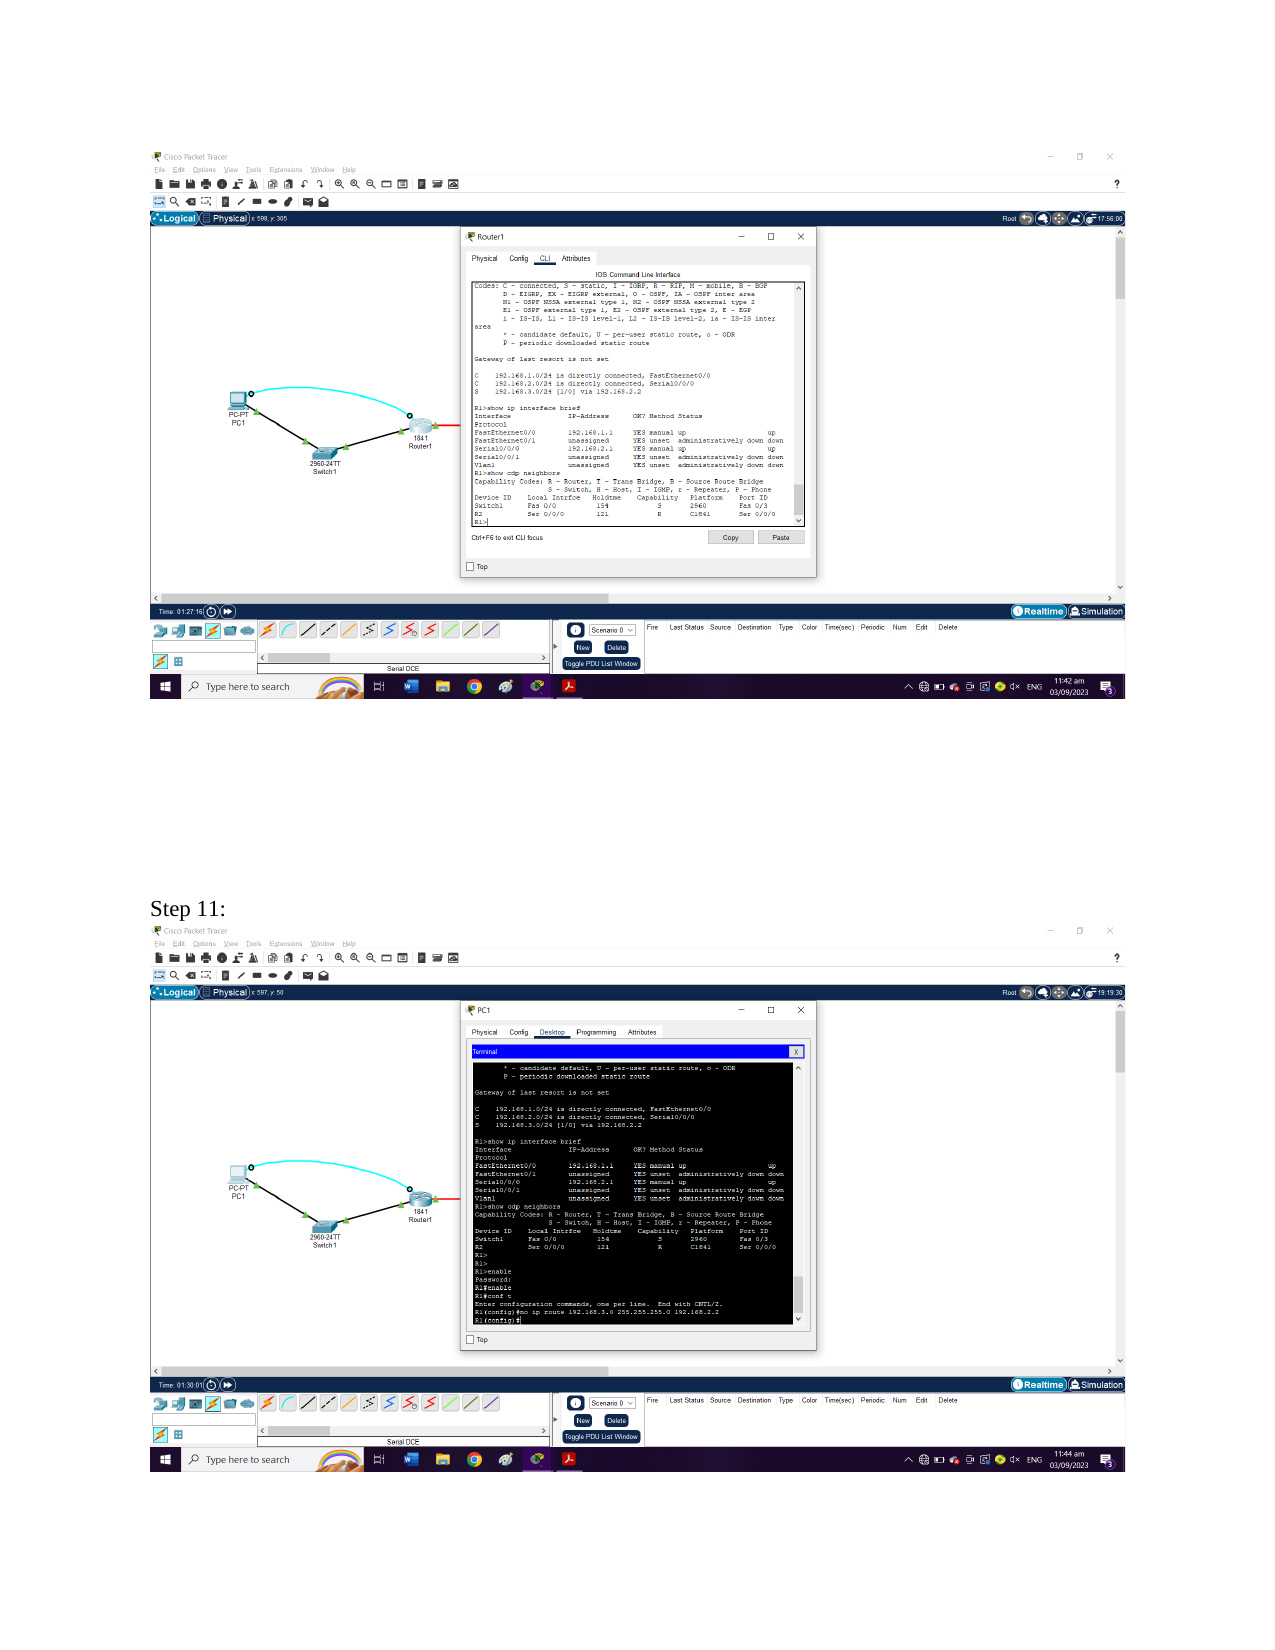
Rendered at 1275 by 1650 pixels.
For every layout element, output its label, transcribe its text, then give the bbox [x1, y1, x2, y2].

picture [150, 923, 1125, 1472]
text Step 11: [150, 895, 1125, 923]
picture [187, 990, 195, 995]
picture [187, 216, 195, 221]
picture [150, 150, 1125, 699]
